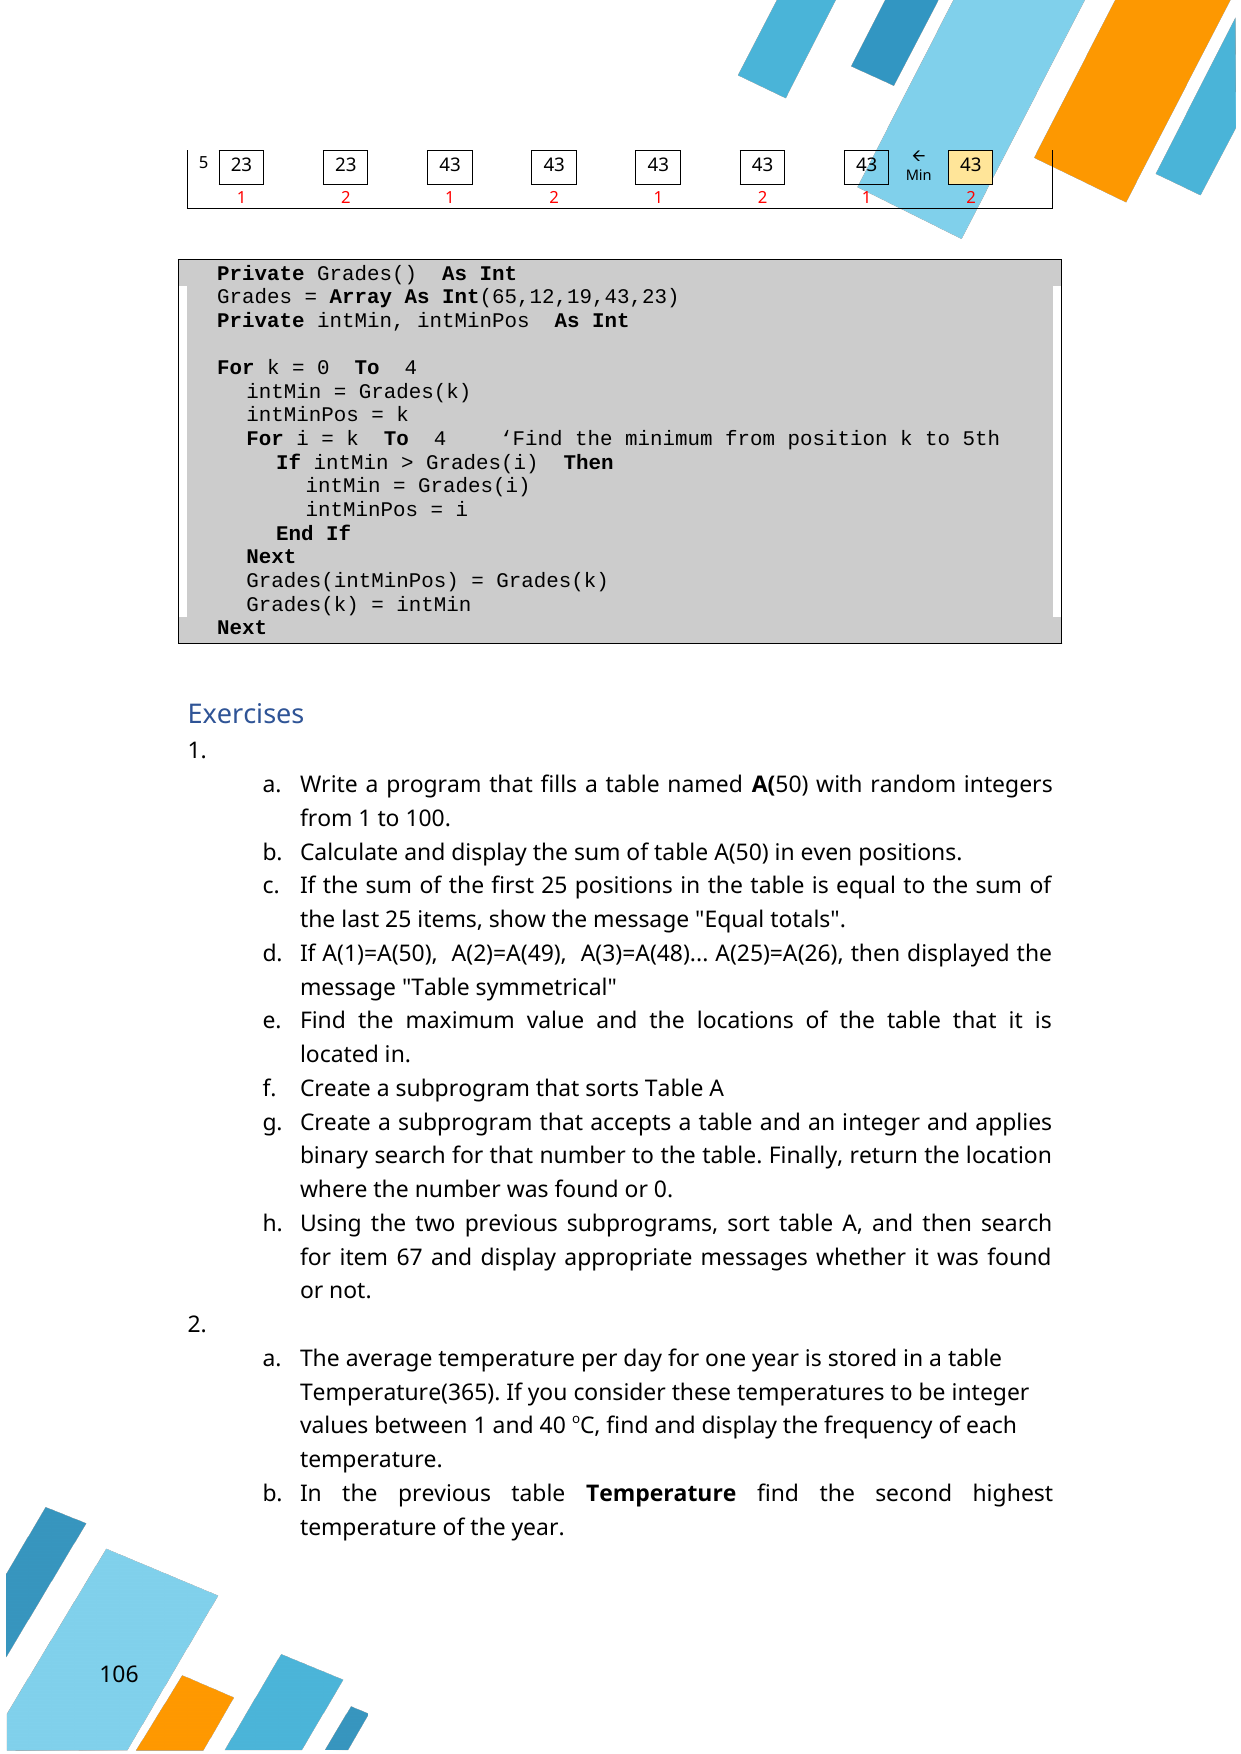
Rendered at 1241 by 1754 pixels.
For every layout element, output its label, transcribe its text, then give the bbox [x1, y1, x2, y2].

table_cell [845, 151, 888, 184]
list The average temperature per day for one year is stored in a table Temperature(365). If you consider these temperatures to be integer values between 1 and 40 oC, find and display the frequency of each temperature. [262, 1342, 1053, 1474]
text Grades(k) = intMin [187, 593, 1053, 614]
list If the sum of the first 25 positions in the table is equal to the sum of the last 25 items, show the message "Equal totals". [262, 869, 1053, 934]
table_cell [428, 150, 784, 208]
text If intMin > Grades(i) Then [187, 452, 1053, 475]
text Grades(intMinPos) = Grades(k) [187, 570, 1053, 593]
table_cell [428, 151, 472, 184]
text For i = k To 4 ‘Find the minimum from position k to 5th [187, 428, 1053, 452]
text Private intMin, intMinPos As Int [187, 310, 1053, 333]
list Find the maximum value and the locations of the table that it is located in. [262, 1004, 1053, 1069]
picture [738, 0, 1236, 239]
list Write a program that fills a table named A(50) with random integers from 1 to 100. [262, 768, 1053, 833]
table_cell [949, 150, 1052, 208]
text Next [187, 546, 1053, 570]
text intMin = Grades(i) [187, 475, 1053, 499]
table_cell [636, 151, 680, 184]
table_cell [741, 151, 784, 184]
list Calculate and display the sum of table A(50) in even positions. [262, 835, 1053, 867]
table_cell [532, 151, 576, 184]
text Next [179, 614, 1061, 643]
text For k = 0 To 4 [187, 357, 1053, 381]
text End If [187, 523, 1053, 546]
text intMinPos = i [187, 499, 1053, 523]
text Private Grades() As Int [179, 260, 1061, 286]
list Create a subprogram that sorts Table A [262, 1072, 1053, 1103]
text intMinPos = k [187, 404, 1053, 428]
text intMin = Grades(k) [187, 381, 1053, 404]
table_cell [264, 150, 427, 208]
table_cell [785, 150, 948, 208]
list If A(1)=A(50), A(2)=A(49), A(3)=A(48)... A(25)=A(26), then displayed the message "Table symmetrical" [262, 937, 1053, 1002]
text Grades = Array As Int(65,12,19,43,23) [187, 286, 1053, 310]
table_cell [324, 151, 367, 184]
picture [6, 1507, 368, 1751]
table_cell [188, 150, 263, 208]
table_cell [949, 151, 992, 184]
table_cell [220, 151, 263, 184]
subtitle Exercises [187, 694, 1053, 731]
list Using the two previous subprograms, sort table A, and then search for item 67 and display appropriate messages whether it was found or not. [262, 1207, 1053, 1305]
list Create a subprogram that accepts a table and an integer and applies binary search for that number to the table. Finally, return the location where the number was found or 0. [262, 1105, 1053, 1204]
list In the previous table Temperature find the second highest temperature of the year. [262, 1477, 1053, 1542]
